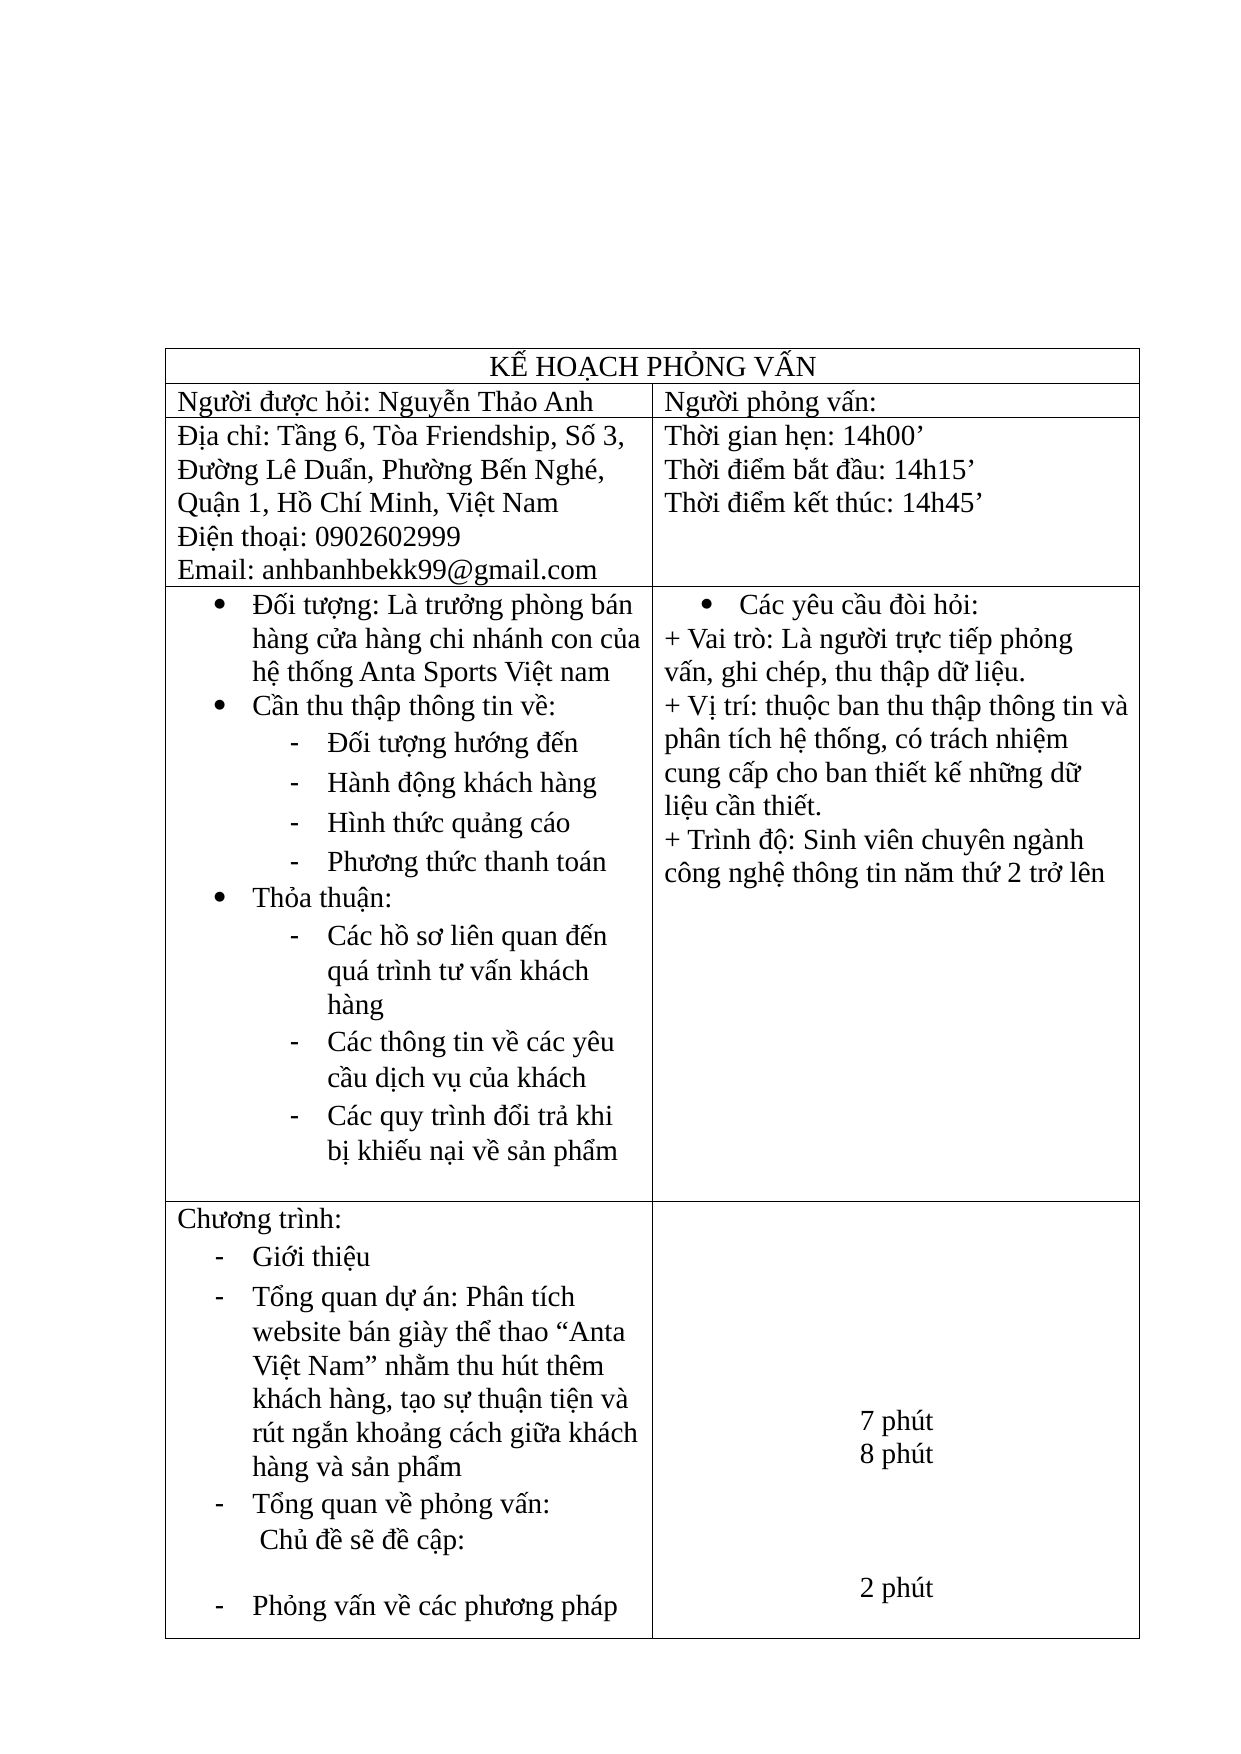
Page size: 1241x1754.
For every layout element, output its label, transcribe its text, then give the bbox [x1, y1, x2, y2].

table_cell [166, 1202, 652, 1638]
table_cell Người phỏng vấn: [653, 384, 1139, 417]
table_cell Địa chỉ: Tầng 6, Tòa Friendship, Số 3, Đường Lê Duẩn, Phường Bến Nghé, Quận 1, Hồ Chí Minh, Việt Nam Điện thoại: 0902602999 Email: anhbanhbekk99@gmail.com [166, 418, 652, 586]
table_cell Đối tượng: Là trưởng phòng bán hàng cửa hàng chi nhánh con của hệ thống Anta Sports Việt nam Cần thu thập thông tin về: Đối tượng hướng đến Hành động khách hàng Hình thức quảng cáo Phương thức thanh toán Thỏa thuận: Các hồ sơ liên quan đến quá trình tư vấn khách hàng Các thông tin về các yêu cầu dịch vụ của khách Các quy trình đổi trả khi bị khiếu nại về sản phẩm [166, 587, 652, 1201]
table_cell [653, 1202, 1139, 1638]
table_cell Người được hỏi: Nguyễn Thảo Anh [166, 384, 652, 417]
table_cell Các yêu cầu đòi hỏi: + Vai trò: Là người trực tiếp phỏng vấn, ghi chép, thu thập dữ liệu. + Vị trí: thuộc ban thu thập thông tin và phân tích hệ thống, có trách nhiệm cung cấp cho ban thiết kế những dữ liệu cần thiết. + Trình độ: Sinh viên chuyên ngành công nghệ thông tin năm thứ 2 trở lên [653, 587, 1139, 1201]
table_header KẾ HOẠCH PHỎNG VẤN [166, 349, 1139, 383]
table_cell Thời gian hẹn: 14h00’ Thời điểm bắt đầu: 14h15’ Thời điểm kết thúc: 14h45’ [653, 418, 1139, 586]
